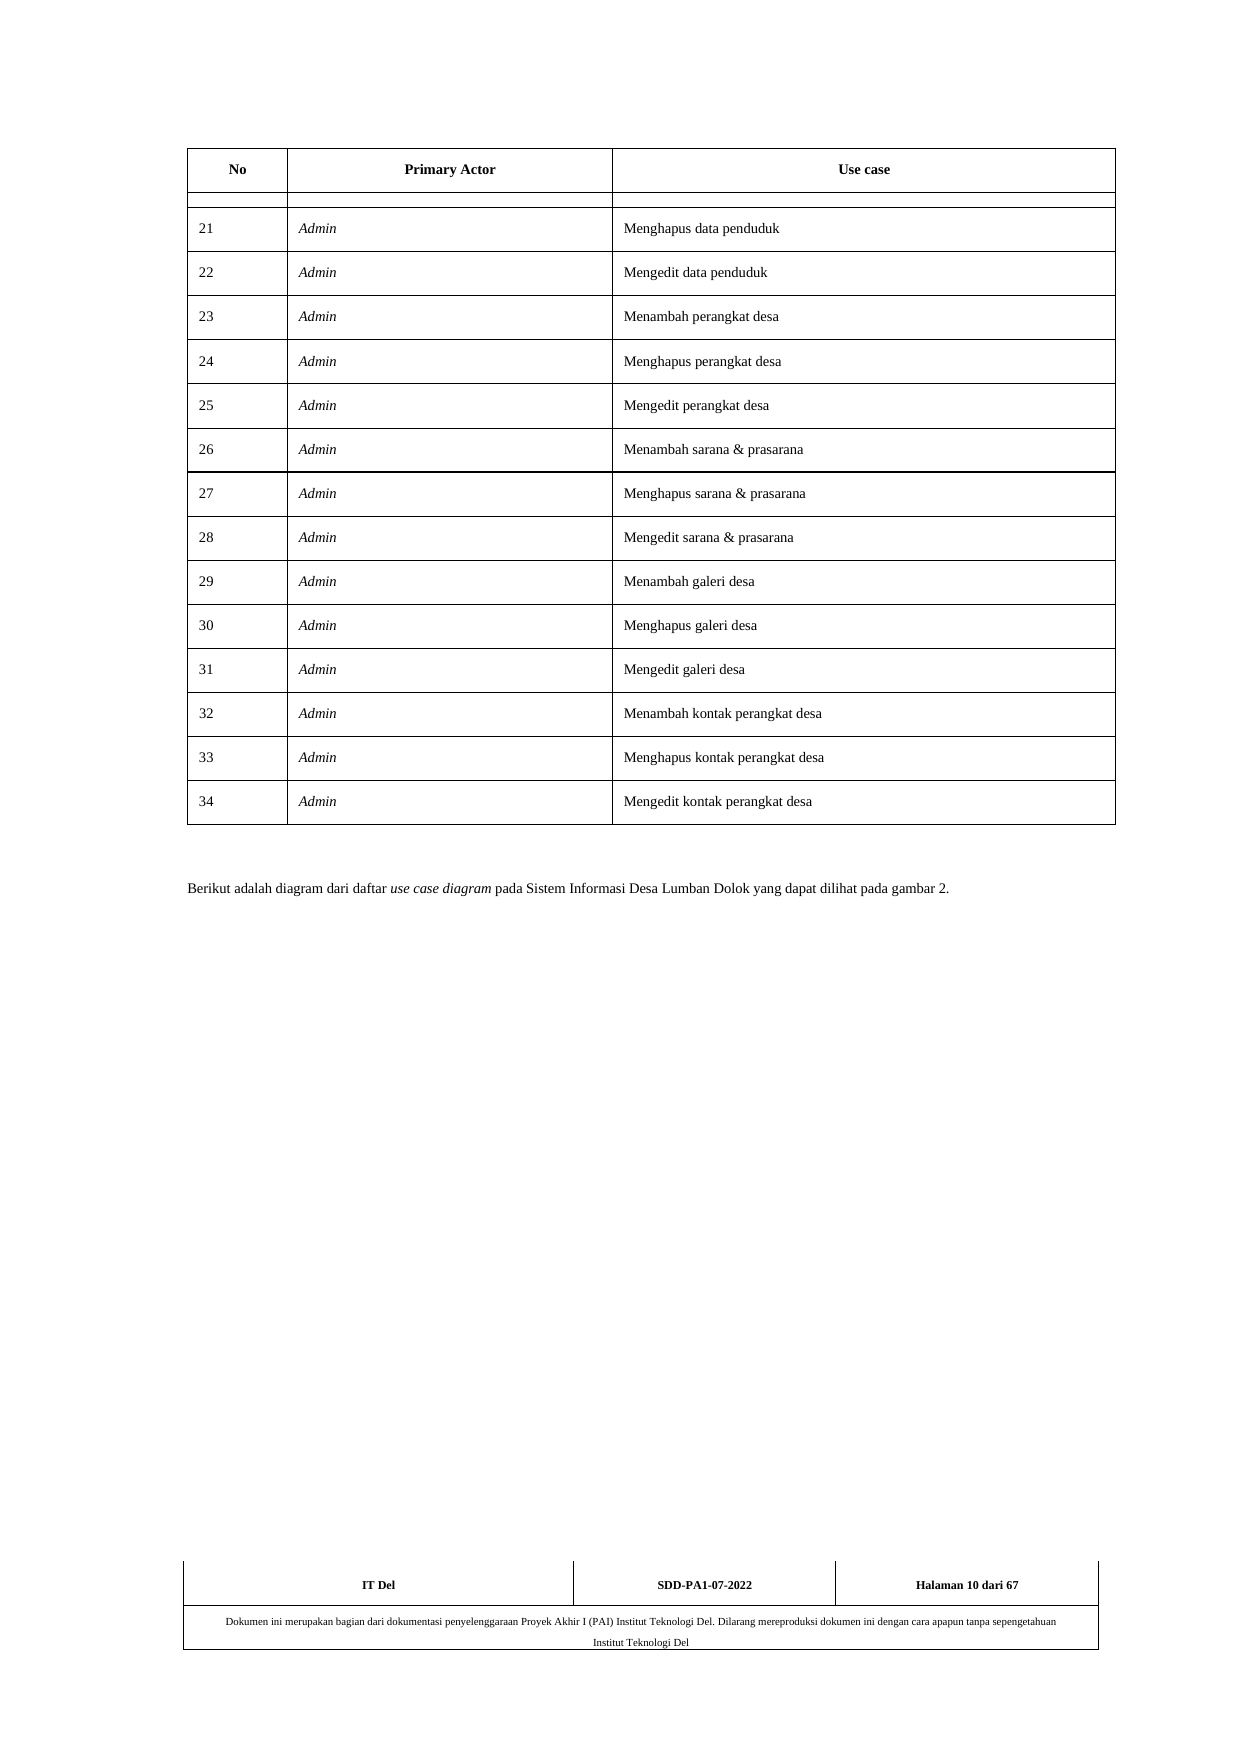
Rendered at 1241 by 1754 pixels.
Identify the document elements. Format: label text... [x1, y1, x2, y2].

table_cell Mengedit kontak perangkat desa [613, 781, 1115, 824]
table_cell Admin [288, 429, 612, 471]
table_cell 32 [188, 693, 287, 736]
table_cell Menambah perangkat desa [613, 296, 1115, 339]
table_cell Admin [288, 605, 612, 648]
table_cell Menambah galeri desa [613, 561, 1115, 604]
table_cell Admin [288, 737, 612, 780]
table_cell Admin [288, 193, 612, 207]
text Berikut adalah diagram dari daftar use case diagram pada Sistem Informasi Desa Lumban Dolok yang dapat dilihat pada gambar 2. [187, 868, 1092, 897]
table_cell 31 [188, 649, 287, 692]
table_header Use case [613, 149, 1115, 192]
table_cell Menambah sarana & prasarana [613, 429, 1115, 471]
table_header Primary Actor [288, 149, 612, 192]
table_cell 30 [188, 605, 287, 648]
table_cell Menghapus kontak perangkat desa [613, 737, 1115, 780]
table_header No [188, 149, 287, 192]
table_cell Menghapus data penduduk [613, 208, 1115, 251]
table_cell Admin [288, 252, 612, 295]
table_cell Mengedit galeri desa [613, 649, 1115, 692]
table_cell Admin [288, 340, 612, 383]
table_cell 22 [188, 252, 287, 295]
table_cell Menambah kontak perangkat desa [613, 693, 1115, 736]
table_cell Mengedit perangkat desa [613, 384, 1115, 427]
table_cell Admin [288, 384, 612, 427]
table_cell 20 [188, 193, 287, 207]
table_cell Mengedit sarana & prasarana [613, 517, 1115, 559]
table_cell Admin [288, 649, 612, 692]
table_cell 24 [188, 340, 287, 383]
table_cell 26 [188, 429, 287, 471]
table_cell Menghapus perangkat desa [613, 340, 1115, 383]
table_cell 29 [188, 561, 287, 604]
table_cell Menghapus sarana & prasarana [613, 473, 1115, 516]
table_cell Admin [288, 517, 612, 559]
table_cell Admin [288, 473, 612, 516]
table_cell 25 [188, 384, 287, 427]
table_cell Admin [288, 561, 612, 604]
table_cell Mengedit data penduduk [613, 252, 1115, 295]
table_cell 34 [188, 781, 287, 824]
table_cell Menghapus galeri desa [613, 605, 1115, 648]
table_cell 23 [188, 296, 287, 339]
table_cell 33 [188, 737, 287, 780]
table_cell Admin [288, 693, 612, 736]
table_cell 27 [188, 473, 287, 516]
table_cell Admin [288, 296, 612, 339]
table_cell Menambah data penduduk [613, 193, 1115, 207]
table_cell 21 [188, 208, 287, 251]
table_cell Admin [288, 208, 612, 251]
table_cell 28 [188, 517, 287, 559]
table_cell Admin [288, 781, 612, 824]
